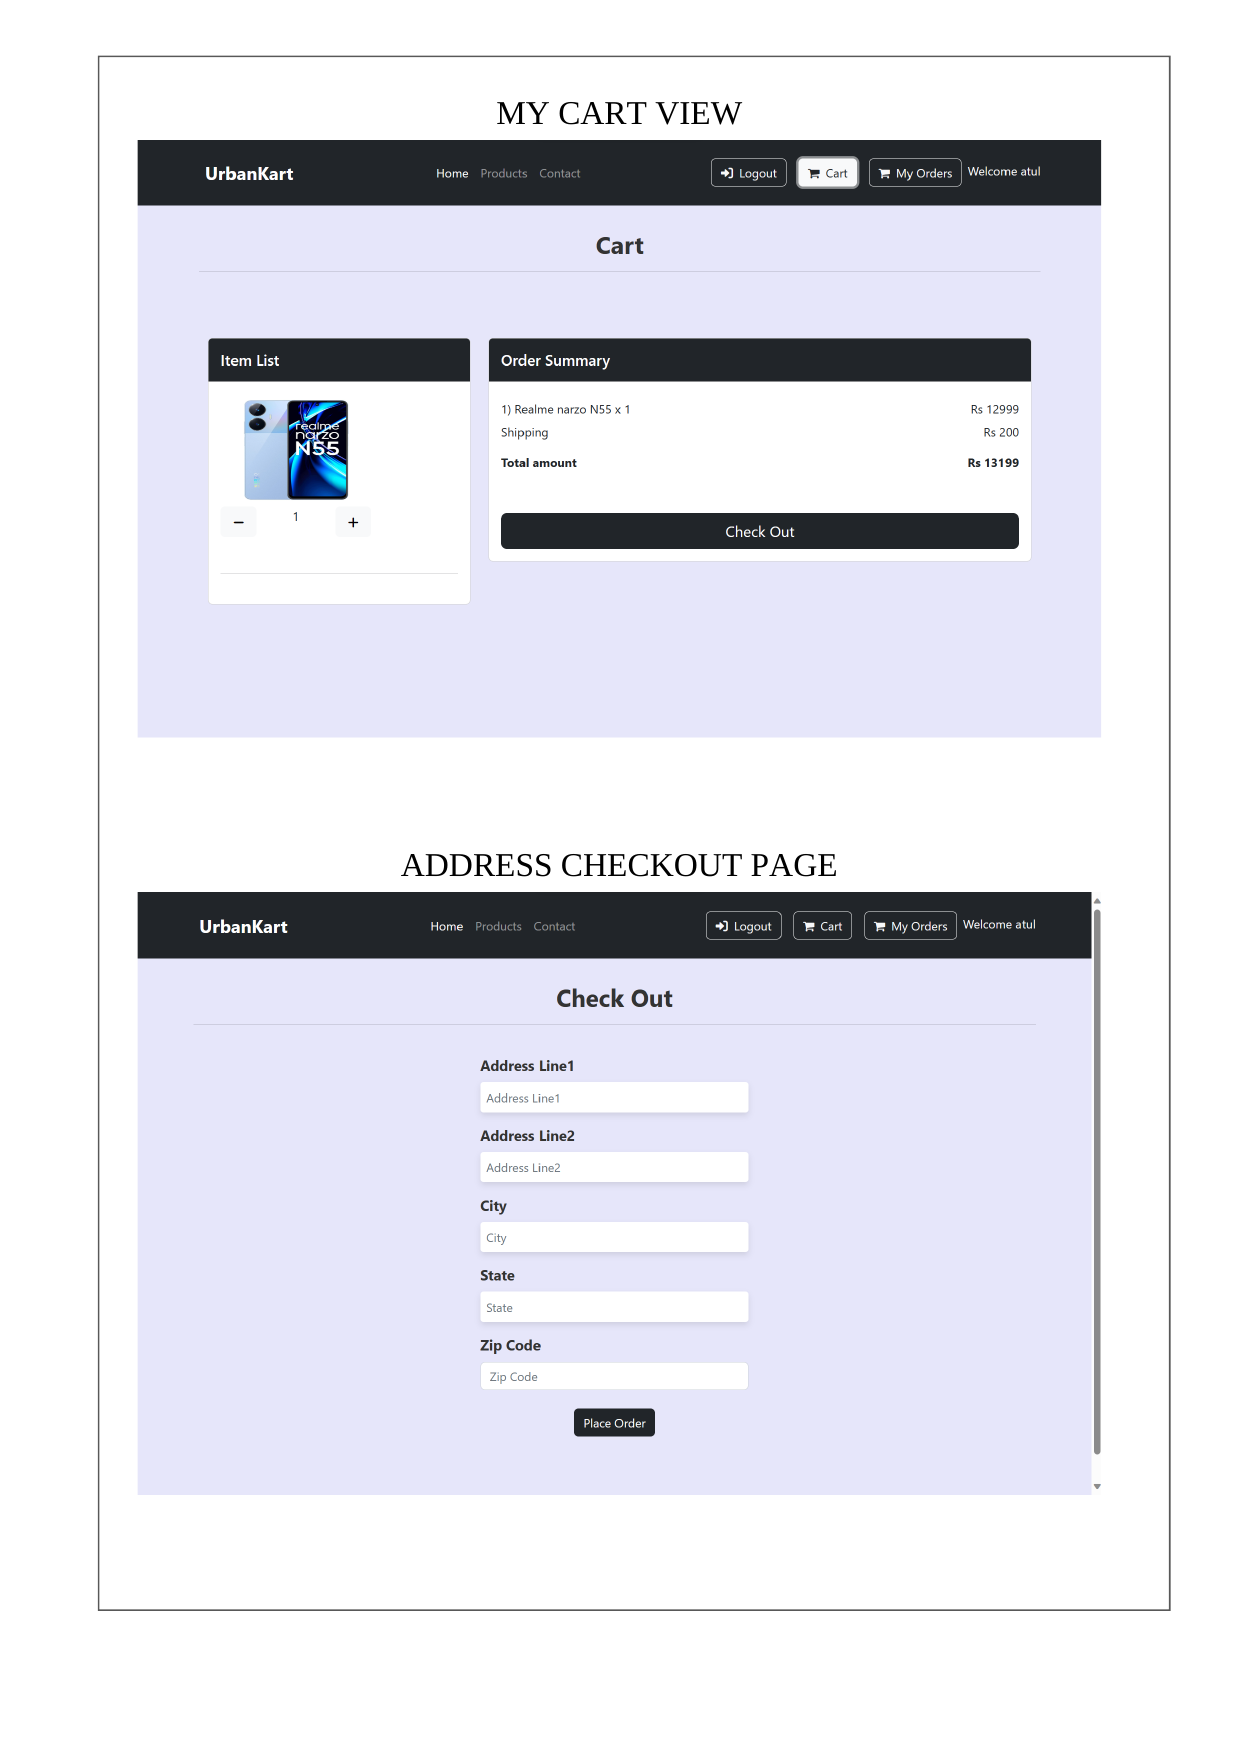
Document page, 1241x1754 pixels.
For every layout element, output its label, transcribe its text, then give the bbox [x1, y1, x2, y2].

subtitle ADDRESS CHECKOUT PAGE [137, 845, 1101, 883]
picture [137, 140, 1102, 743]
picture [137, 892, 1102, 1495]
subtitle MY CART VIEW [137, 93, 1101, 131]
